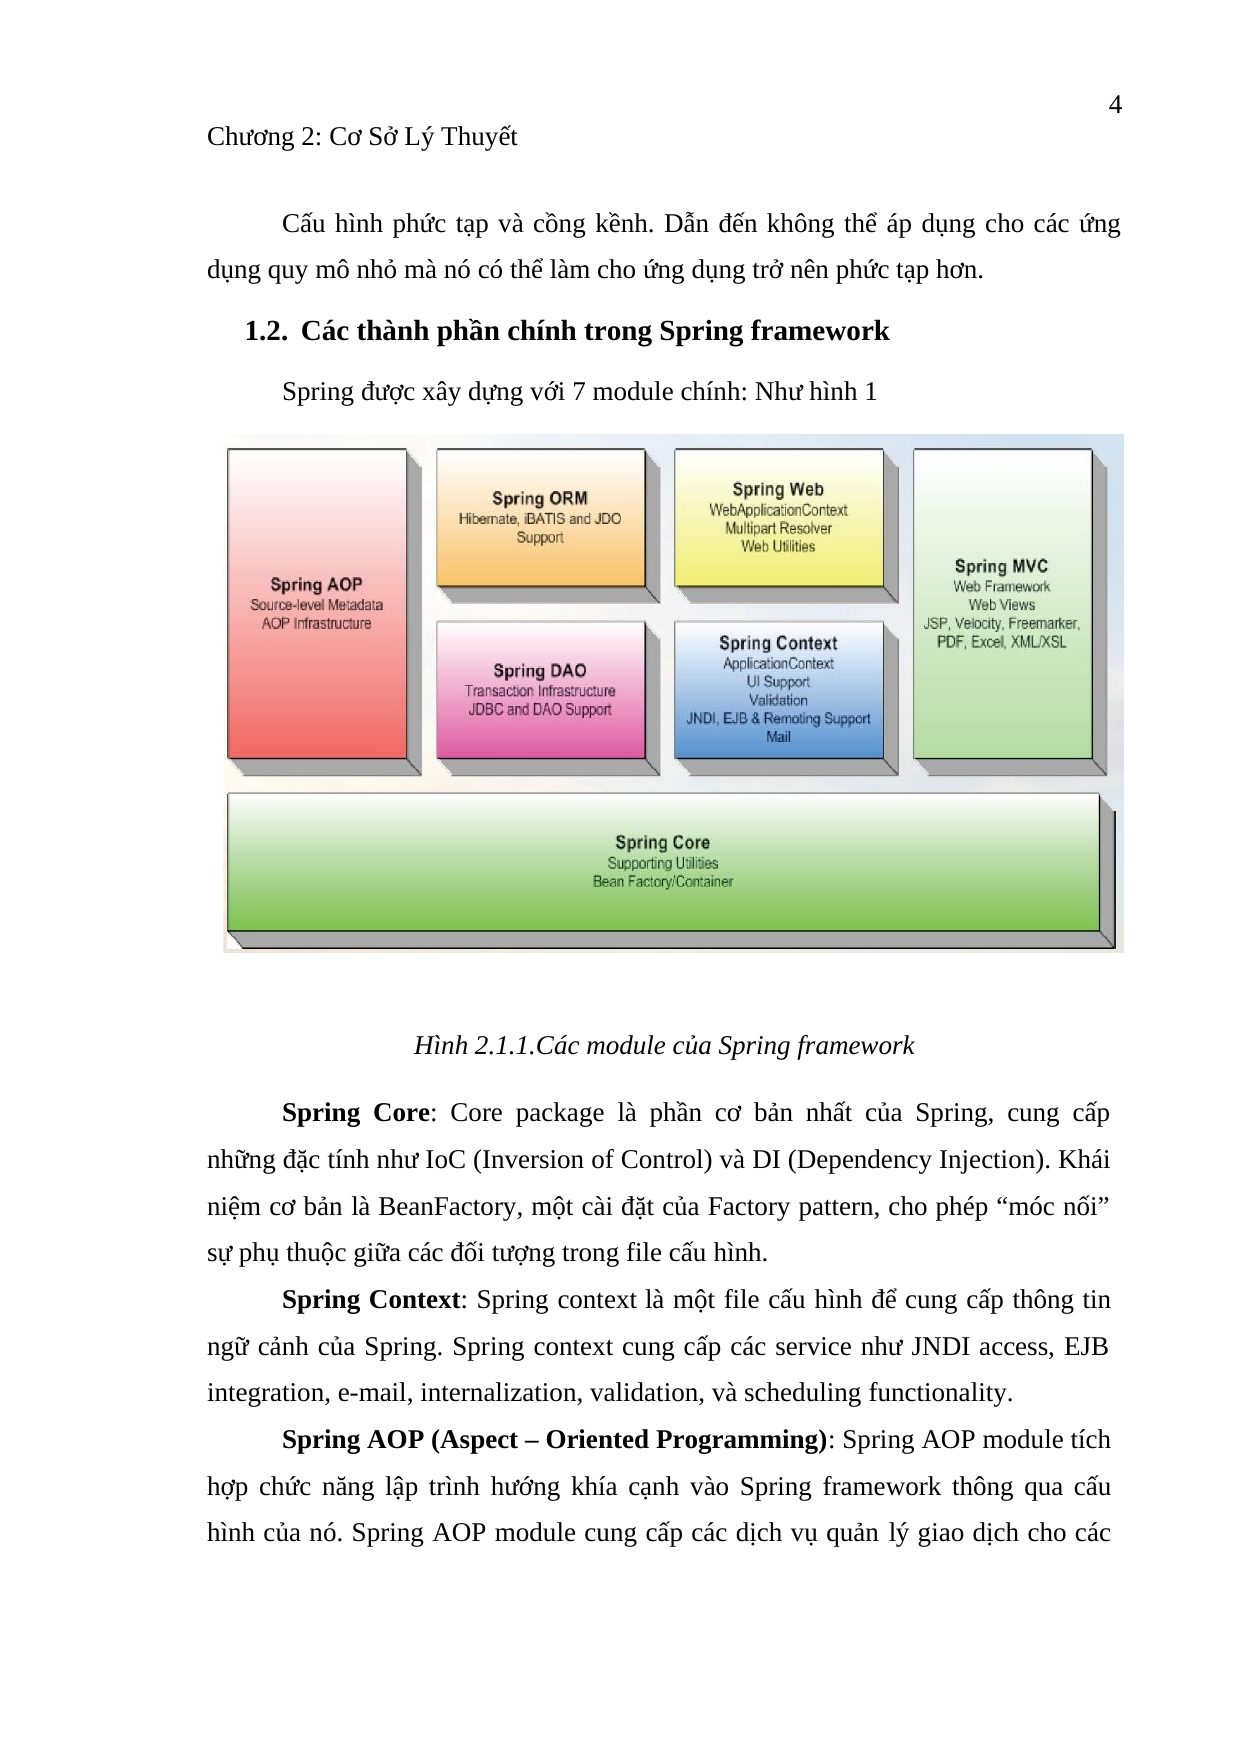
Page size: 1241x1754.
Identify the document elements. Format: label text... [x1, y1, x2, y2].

list Spring Core: Core package là phần cơ bản nhất của Spring, cung cấp những đặc tính như IoC (Inversion of Control) và DI (Dependency Injection). Khái niệm cơ bản là BeanFactory, một cài đặt của Factory pattern, cho phép “móc nối” sự phụ thuộc giữa các đối tượng trong file cấu hình. [207, 1096, 1111, 1267]
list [207, 1423, 1111, 1548]
text Cấu hình phức tạp và cồng kềnh. Dẫn đến không thể áp dụng cho các ứng dụng quy mô nhỏ mà nó có thể làm cho ứng dụng trở nên phức tạp hơn. [207, 207, 1122, 284]
list Spring Context: Spring context là một file cấu hình để cung cấp thông tin ngữ cảnh của Spring. Spring context cung cấp các service như JNDI access, EJB integration, e-mail, internalization, validation, và scheduling functionality. [207, 1283, 1111, 1407]
subtitle Các thành phần chính trong Spring framework [244, 313, 1122, 346]
subtitle Hình 2.1.1.Các module của Spring framework [207, 1029, 1122, 1060]
text Spring được xây dựng với 7 module chính: Như hình 1 [197, 375, 1122, 407]
picture [223, 434, 1125, 953]
